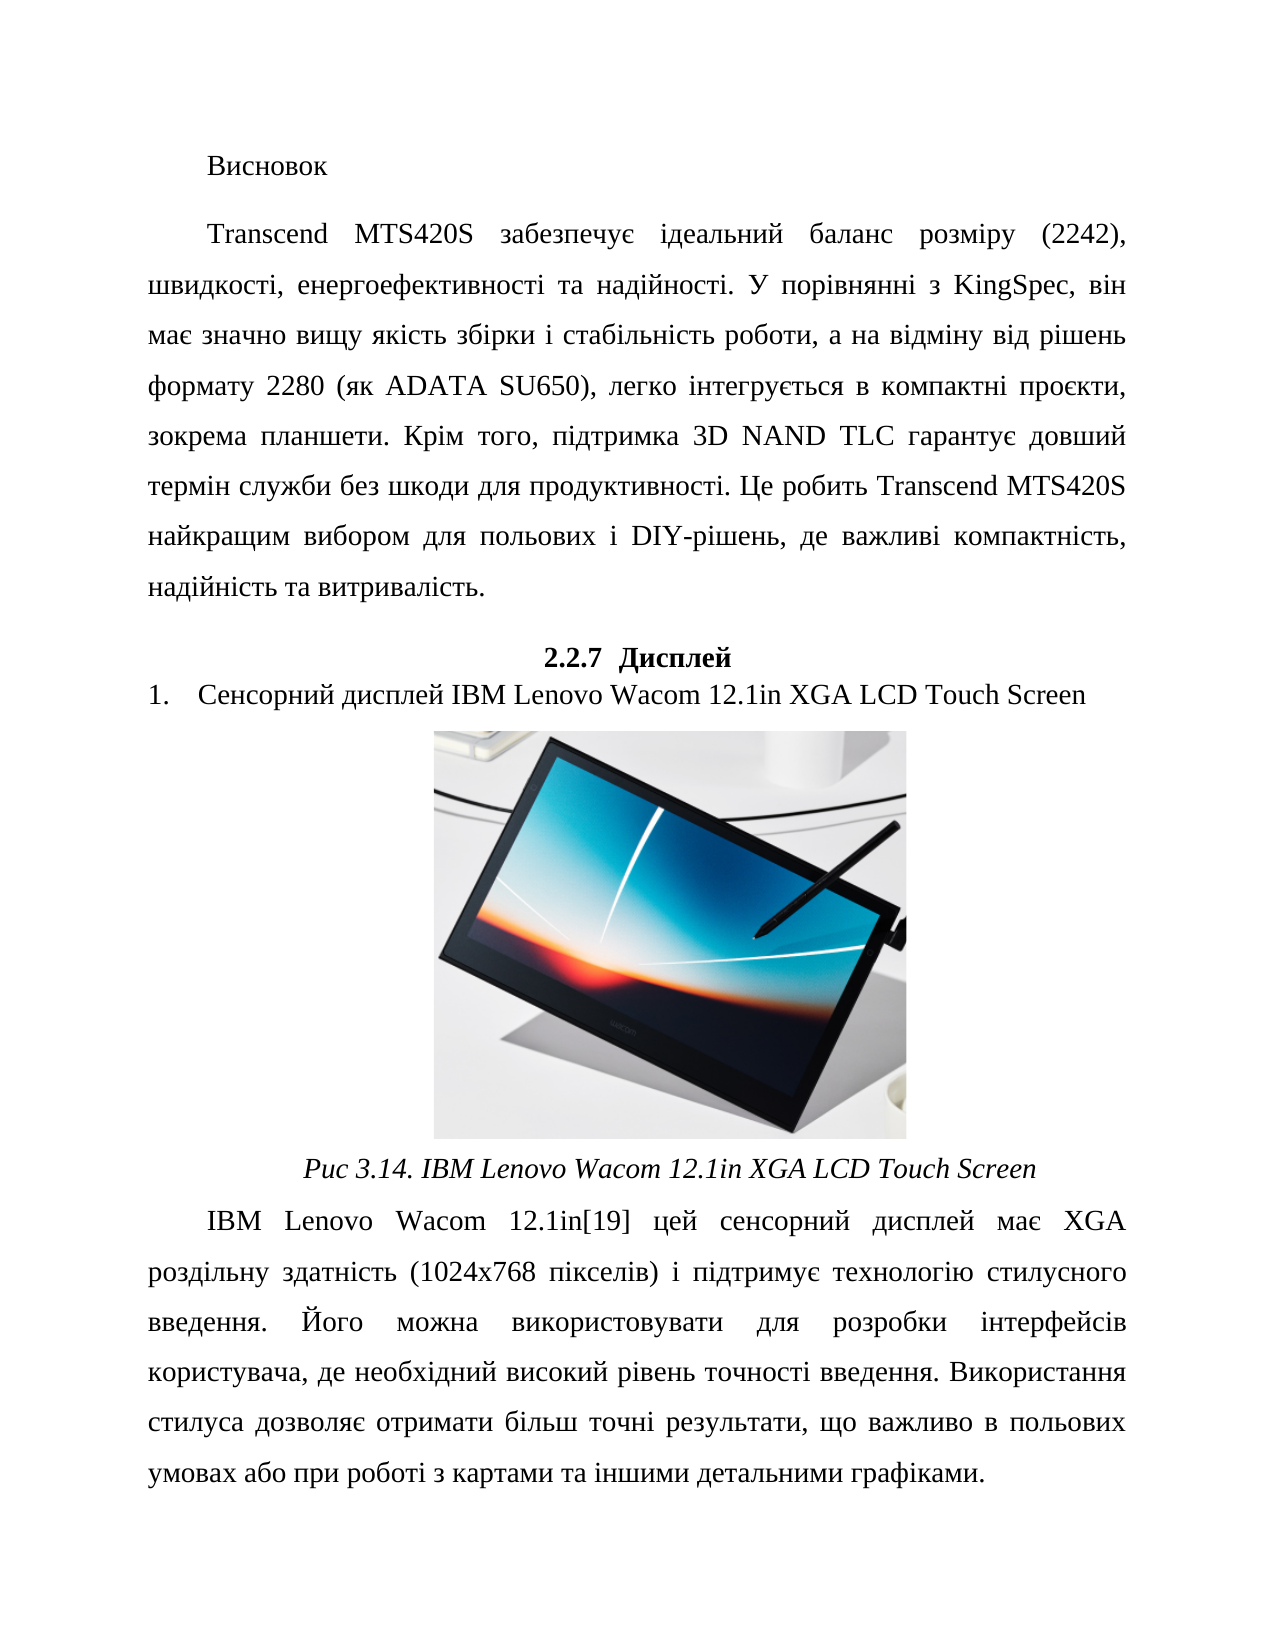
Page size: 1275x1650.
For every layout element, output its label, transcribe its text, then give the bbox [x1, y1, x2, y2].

subtitle Дисплей [148, 640, 1127, 673]
text IBM Lenovo Wacom 12.1in[19] цей сенсорний дисплей має XGA роздільну здатність (1024x768 пікселів) і підтримує технологію стилусного введення. Його можна використовувати для розробки інтерфейсів користувача, де необхідний високий рівень точності введення. Використання стилуса дозволяє отримати більш точні результати, що важливо в польових умовах або при роботі з картами та іншими детальними графіками. [148, 1203, 1127, 1488]
text Висновок [148, 148, 1127, 181]
picture [433, 731, 907, 1139]
list Сенсорний дисплей IBM Lenovo Wacom 12.1in XGA LCD Touch Screen [148, 677, 1127, 711]
text Рис 3.14. IBM Lenovo Wacom 12.1in XGA LCD Touch Screen [148, 1151, 1127, 1184]
text Transcend MTS420S забезпечує ідеальний баланс розміру (2242), швидкості, енергоефективності та надійності. У порівнянні з KingSpec, він має значно вищу якість збірки і стабільність роботи, а на відміну від рішень формату 2280 (як ADATA SU650), легко інтегрується в компактні проєкти, зокрема планшети. Крім того, підтримка 3D NAND TLC гарантує довший термін служби без шкоди для продуктивності. Це робить Transcend MTS420S найкращим вибором для польових і DIY-рішень, де важливі компактність, надійність та витривалість. [148, 217, 1127, 602]
